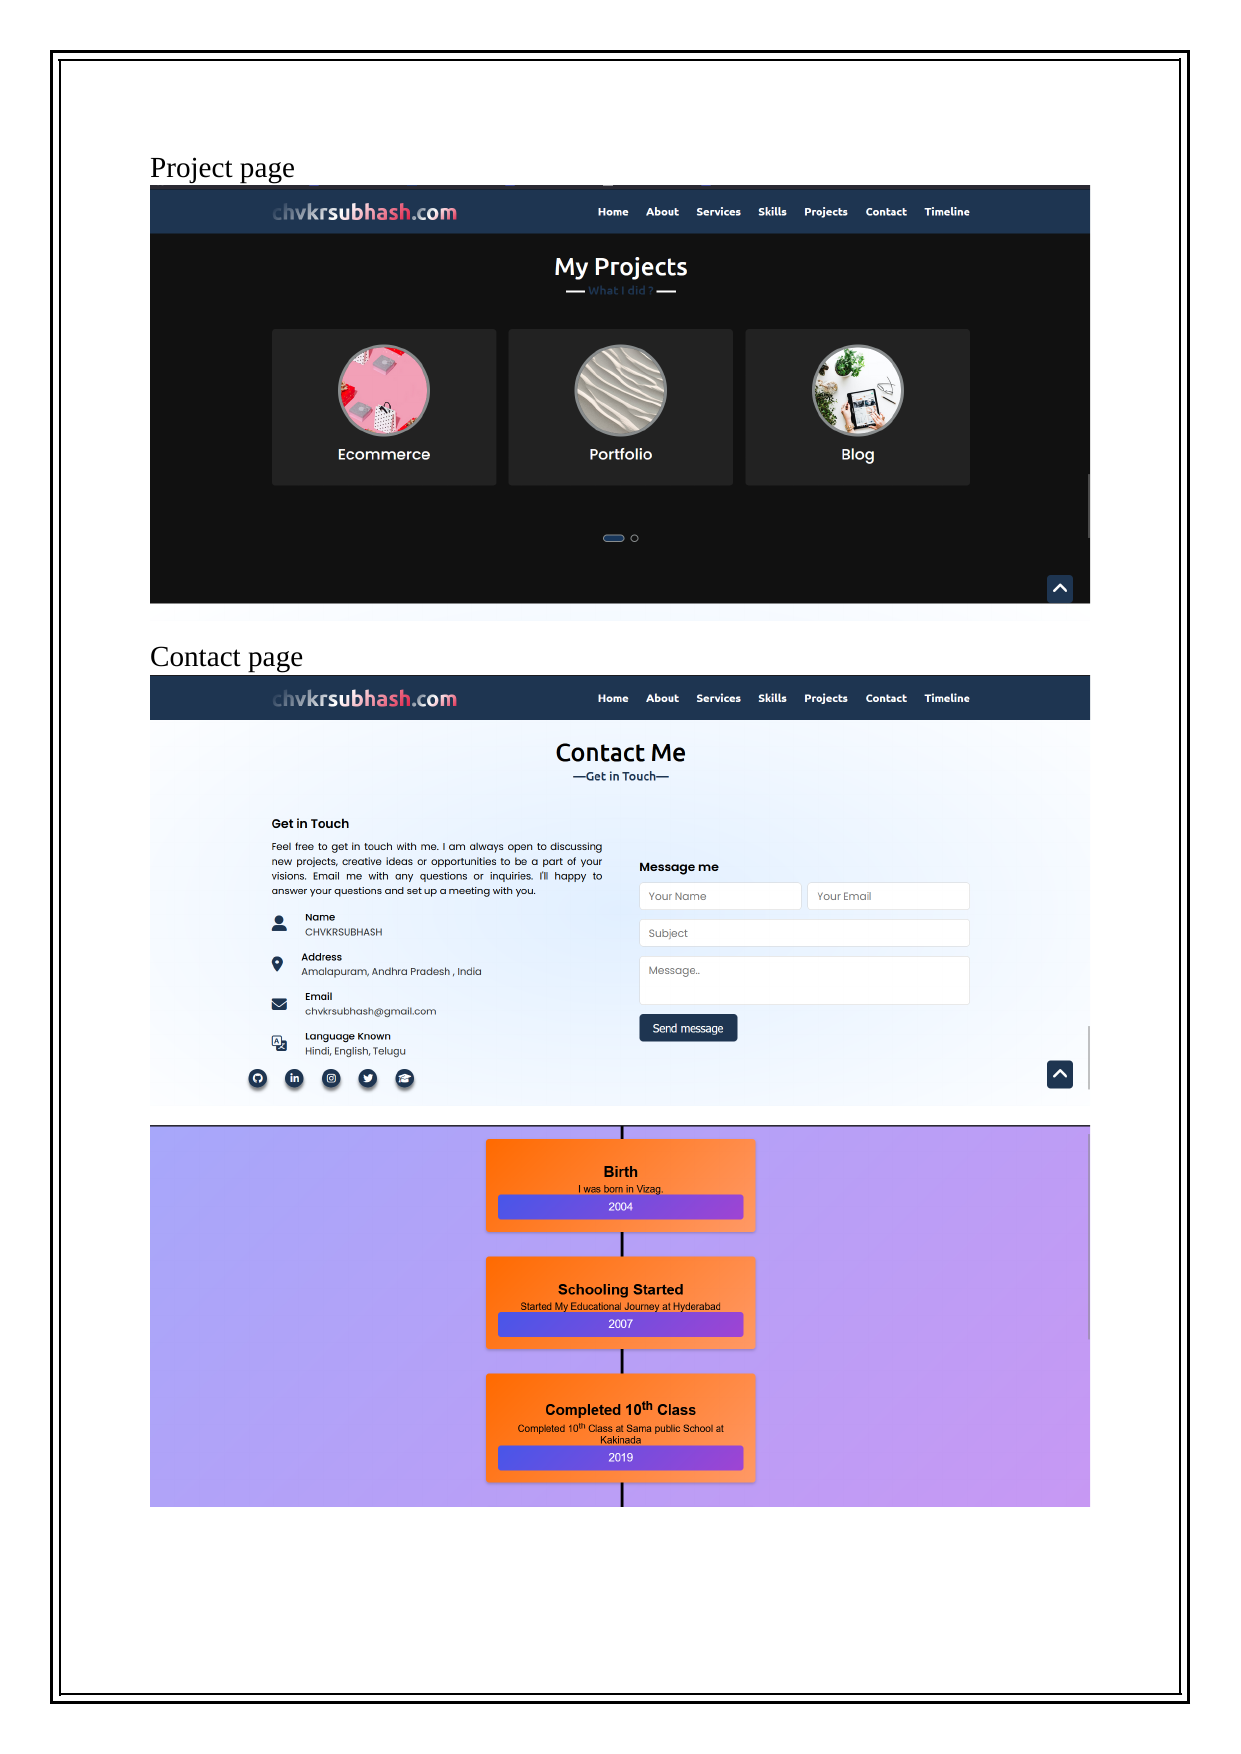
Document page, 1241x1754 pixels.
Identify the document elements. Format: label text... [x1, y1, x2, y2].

text Project page [150, 150, 1090, 185]
text Contact page [150, 639, 1090, 675]
picture [150, 185, 1091, 621]
picture [150, 1125, 1091, 1507]
picture [150, 675, 1091, 1106]
